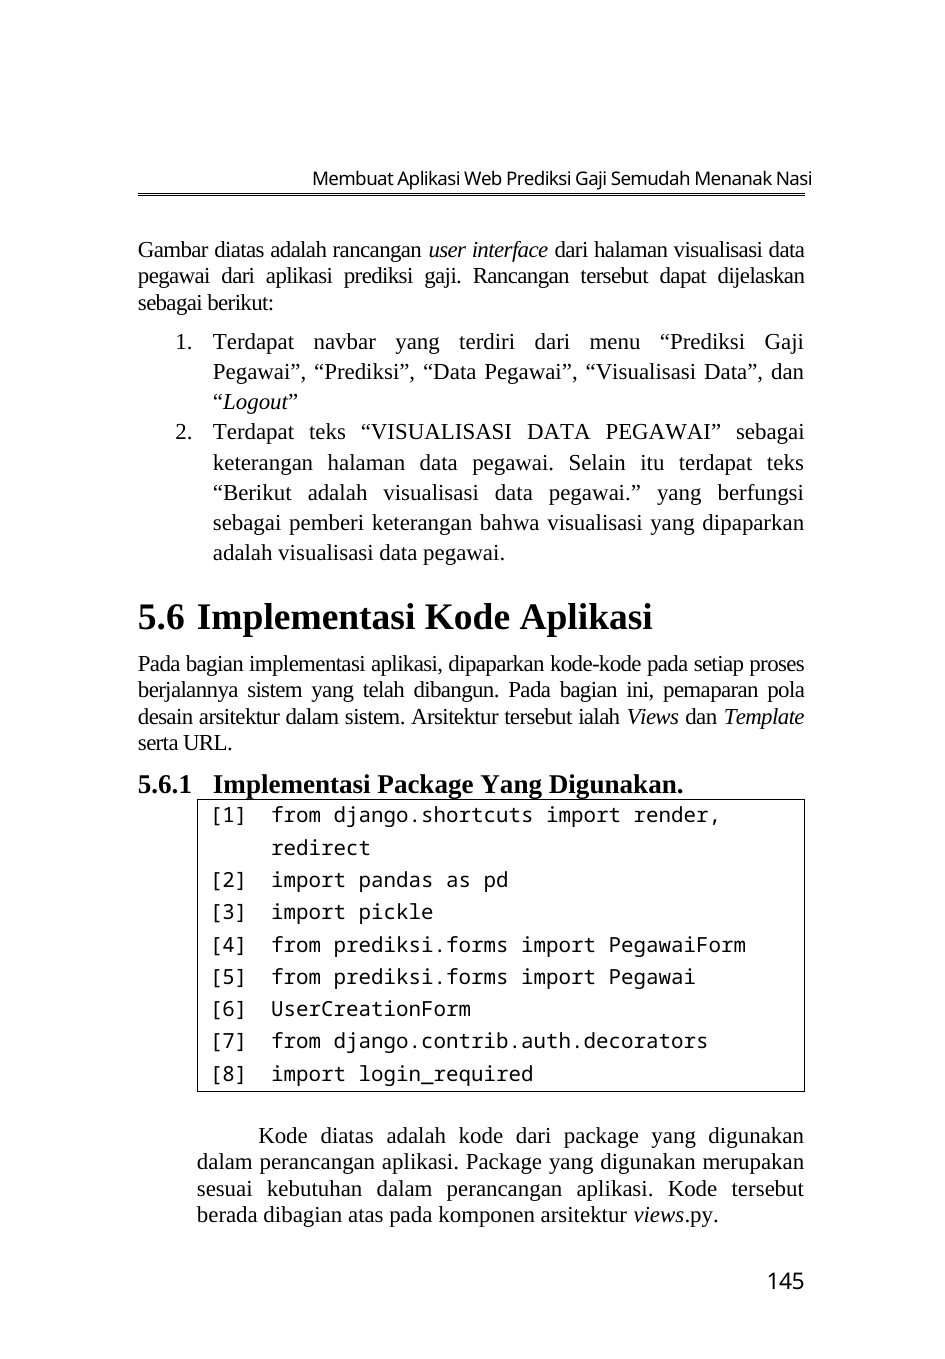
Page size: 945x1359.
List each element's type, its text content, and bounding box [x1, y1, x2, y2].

subtitle Implementasi Package Yang Digunakan. [138, 768, 805, 799]
text Gambar diatas adalah rancangan user interface dari halaman visualisasi data pegawai dari aplikasi prediksi gaji. Rancangan tersebut dapat dijelaskan sebagai berikut: [138, 236, 805, 315]
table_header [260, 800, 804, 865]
list Kode diatas adalah kode dari package yang digunakan dalam perancangan aplikasi. Package yang digunakan merupakan sesuai kebutuhan dalam perancangan aplikasi. Kode tersebut berada dibagian atas pada komponen arsitektur views.py. [197, 1122, 805, 1227]
text Pada bagian implementasi aplikasi, dipaparkan kode-kode pada setiap proses berjalannya sistem yang telah dibangun. Pada bagian ini, pemaparan pola desain arsitektur dalam sistem. Arsitektur tersebut ialah Views dan Template serta URL. [138, 650, 805, 756]
subtitle Implementasi Kode Aplikasi [138, 594, 805, 638]
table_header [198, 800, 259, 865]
list Terdapat navbar yang terdiri dari menu “Prediksi Gaji Pegawai”, “Prediksi”, “Data Pegawai”, “Visualisasi Data”, dan “Logout” [175, 328, 805, 414]
list Terdapat teks “VISUALISASI DATA PEGAWAI” sebagai keterangan halaman data pegawai. Selain itu terdapat teks “Berikut adalah visualisasi data pegawai.” yang berfungsi sebagai pemberi keterangan bahwa visualisasi yang dipaparkan adalah visualisasi data pegawai. [175, 418, 805, 566]
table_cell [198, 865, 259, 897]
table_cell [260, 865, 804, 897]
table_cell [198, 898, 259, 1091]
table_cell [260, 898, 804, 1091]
